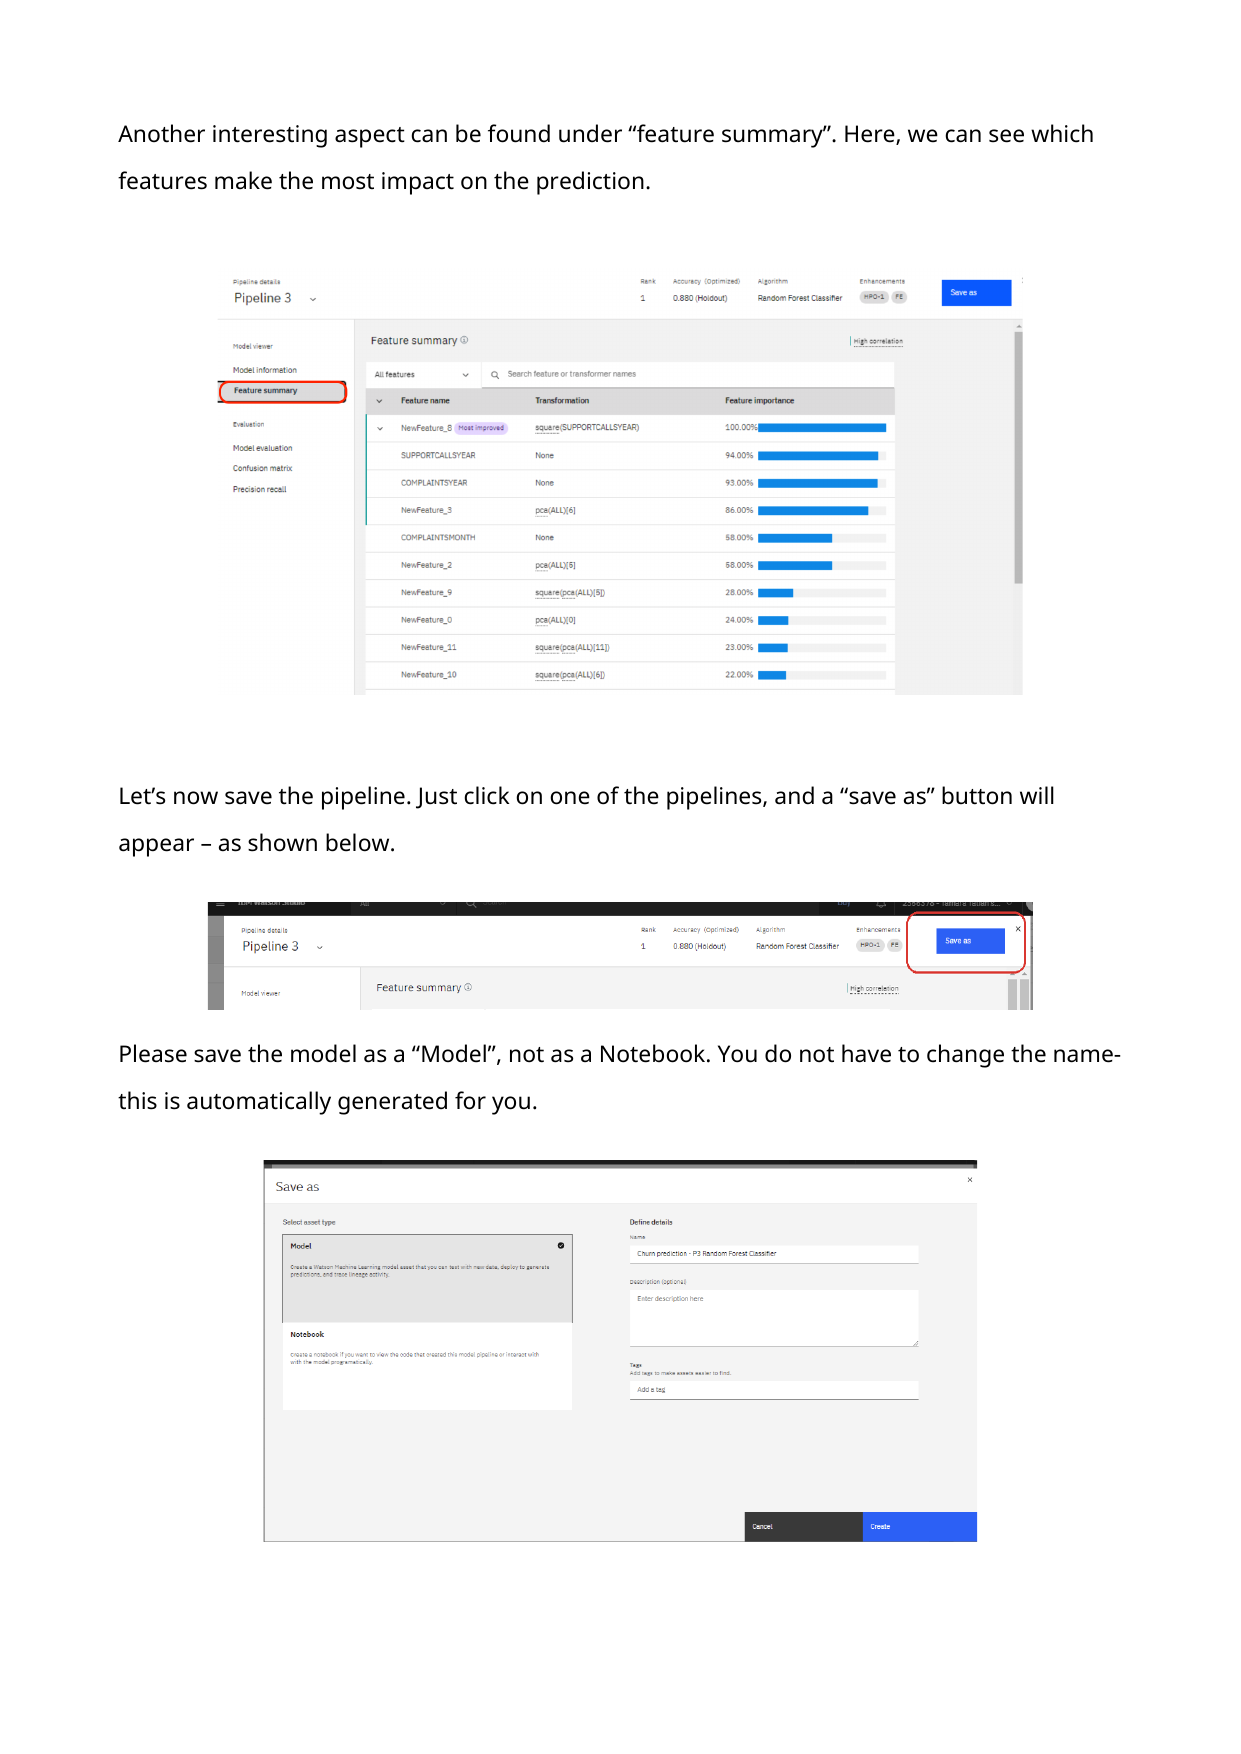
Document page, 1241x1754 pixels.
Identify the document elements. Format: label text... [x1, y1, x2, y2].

picture [263, 1160, 978, 1542]
text Please save the model as a “Model”, not as a Notebook. You do not have to change the name- this is automatically generated for you. [118, 1038, 1122, 1116]
text Another interesting aspect can be found under “feature summary”. Here, we can see which features make the most impact on the prediction. [118, 118, 1122, 196]
text Let’s now save the pipeline. Just click on one of the pipelines, and a “save as” button will appear – as shown below. [118, 780, 1122, 858]
picture [207, 902, 1033, 1010]
picture [217, 268, 1023, 695]
